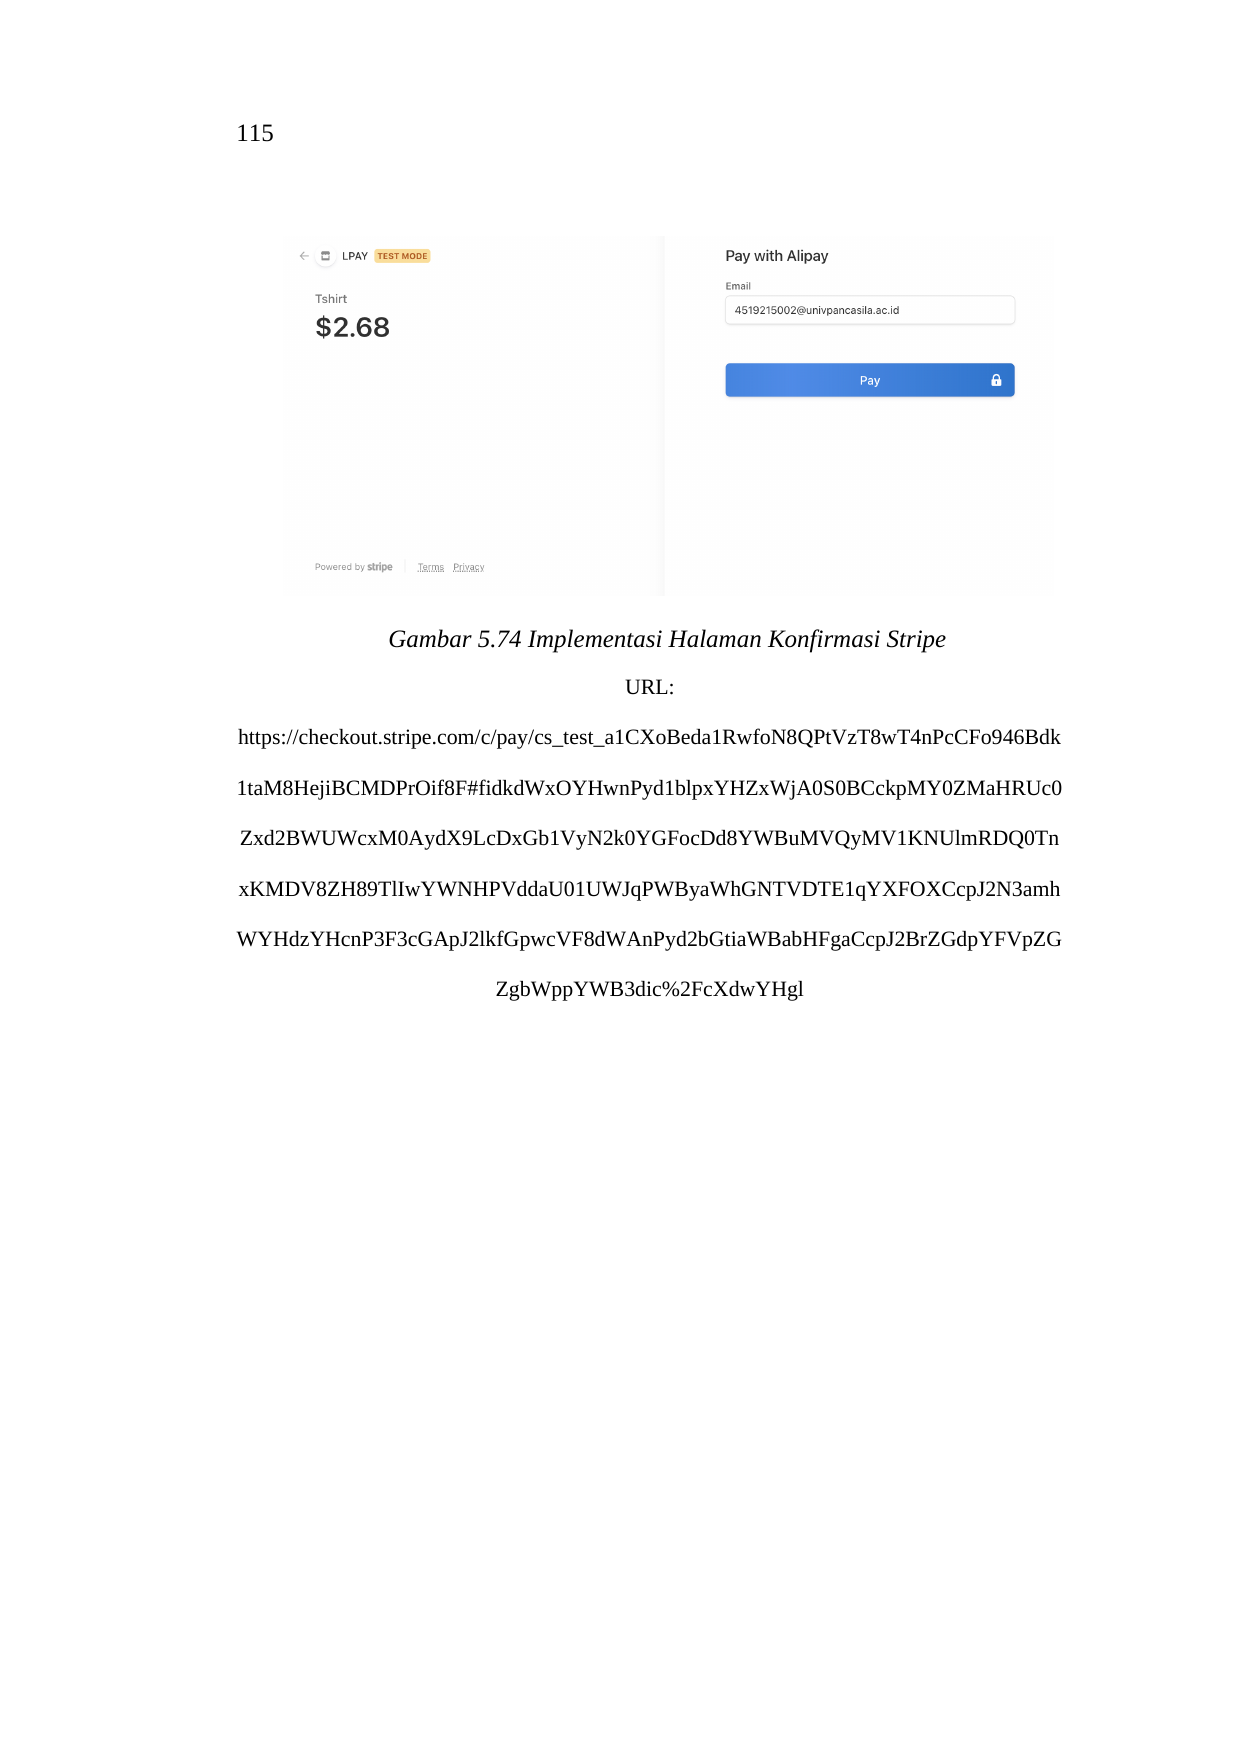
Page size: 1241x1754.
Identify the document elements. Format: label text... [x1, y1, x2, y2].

text URL: https://checkout.stripe.com/c/pay/cs_test_a1CXoBeda1RwfoN8QPtVzT8wT4nPcCFo946Bdk1taM8HejiBCMDPrOif8F#fidkdWxOYHwnPyd1blpxYHZxWjA0S0BCckpMY0ZMaHRUc0Zxd2BWUWcxM0AydX9LcDxGb1VyN2k0YGFocDd8YWBuMVQyMV1KNUlmRDQ0TnxKMDV8ZH89TlIwYWNHPVddaU01UWJqPWByaWhGNTVDTE1qYXFOXCcpJ2N3amhWYHdzYHcnP3F3cGApJ2lkfGpwcVF8dWAnPyd2bGtiaWBabHFgaCcpJ2BrZGdpYFVpZGZgbWppYWB3dic%2FcXdwYHgl [236, 674, 1063, 1002]
picture [282, 236, 1054, 596]
